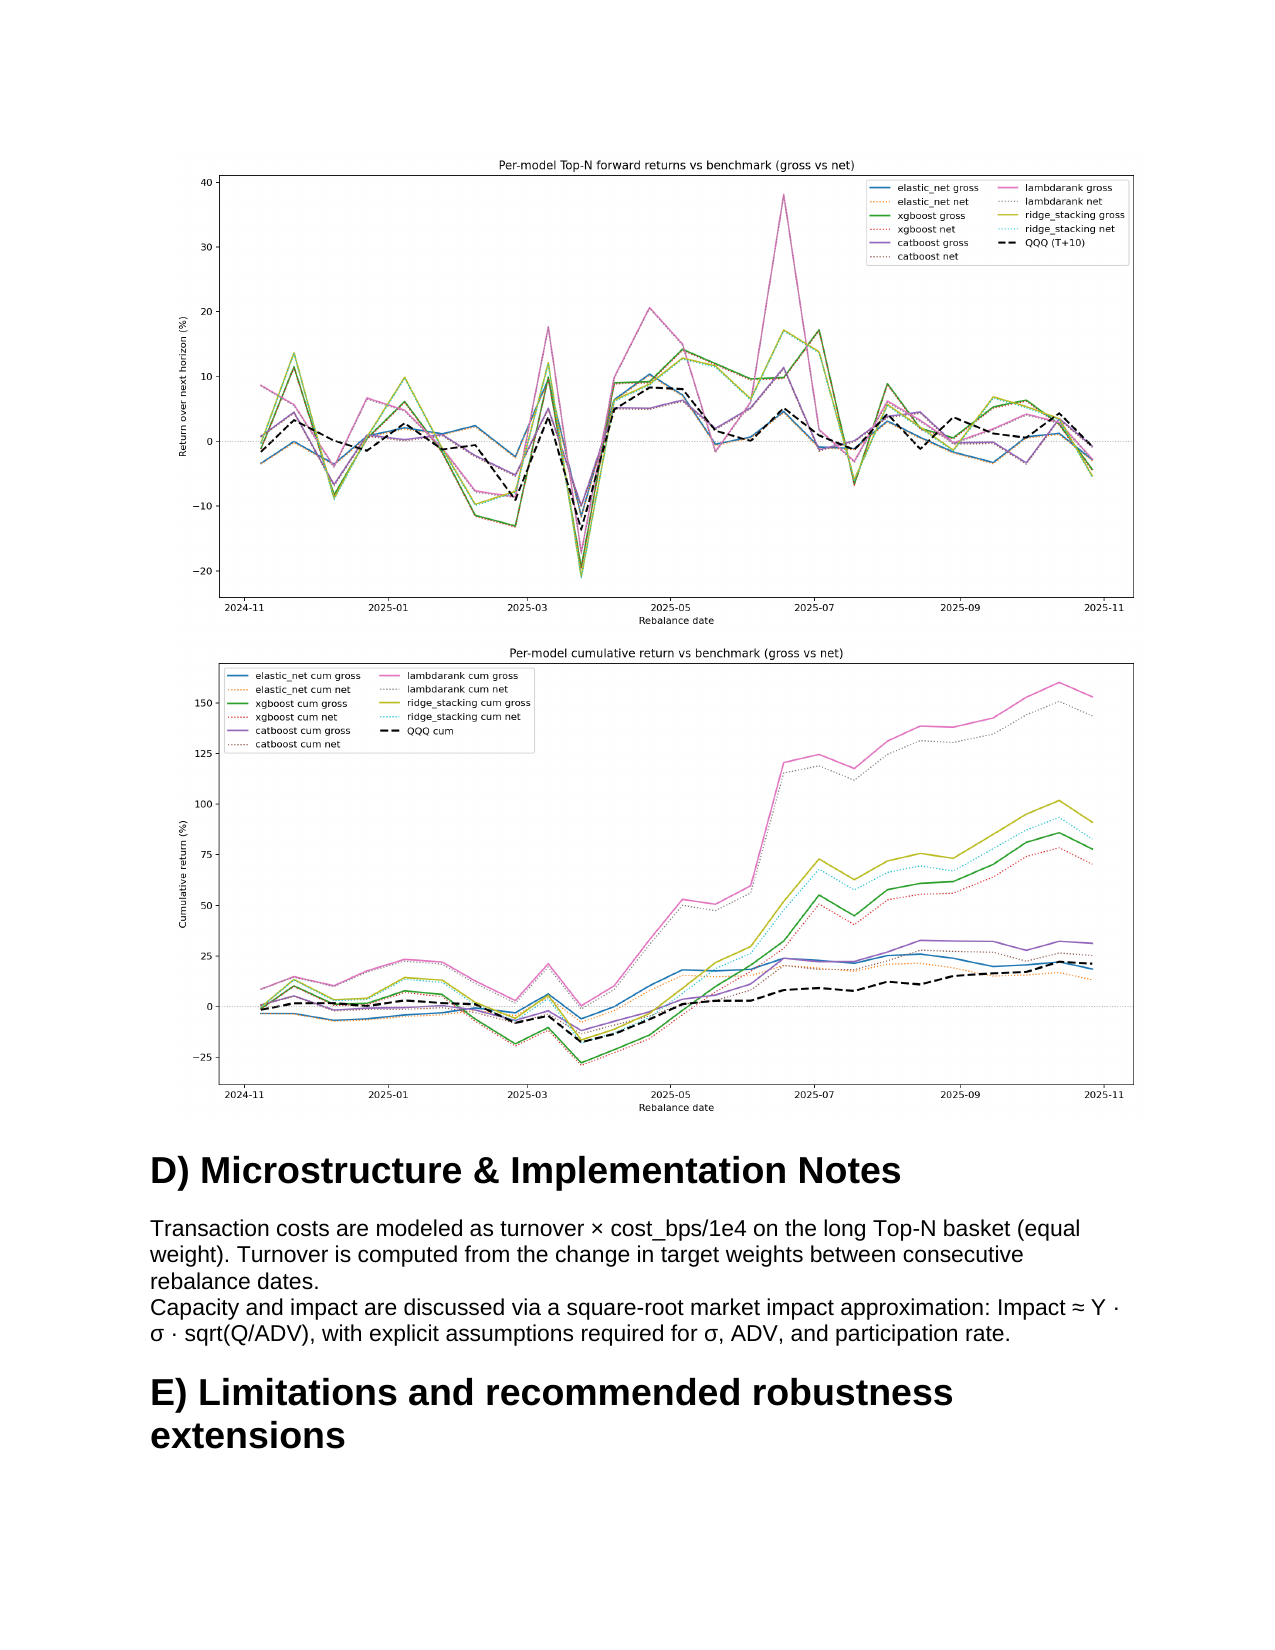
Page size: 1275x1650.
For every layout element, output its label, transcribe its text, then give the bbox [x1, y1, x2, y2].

subtitle D) Microstructure & Implementation Notes [150, 1148, 1125, 1192]
picture [168, 150, 1144, 1125]
subtitle E) Limitations and recommended robustness extensions [150, 1370, 1125, 1456]
text Transaction costs are modeled as turnover × cost_bps/1e4 on the long Top-N basket (equal weight). Turnover is computed from the change in target weights between consecutive rebalance dates. [150, 1215, 1125, 1294]
text Capacity and impact are discussed via a square-root market impact approximation: Impact ≈ Y · σ · sqrt(Q/ADV), with explicit assumptions required for σ, ADV, and participation rate. [150, 1294, 1125, 1347]
